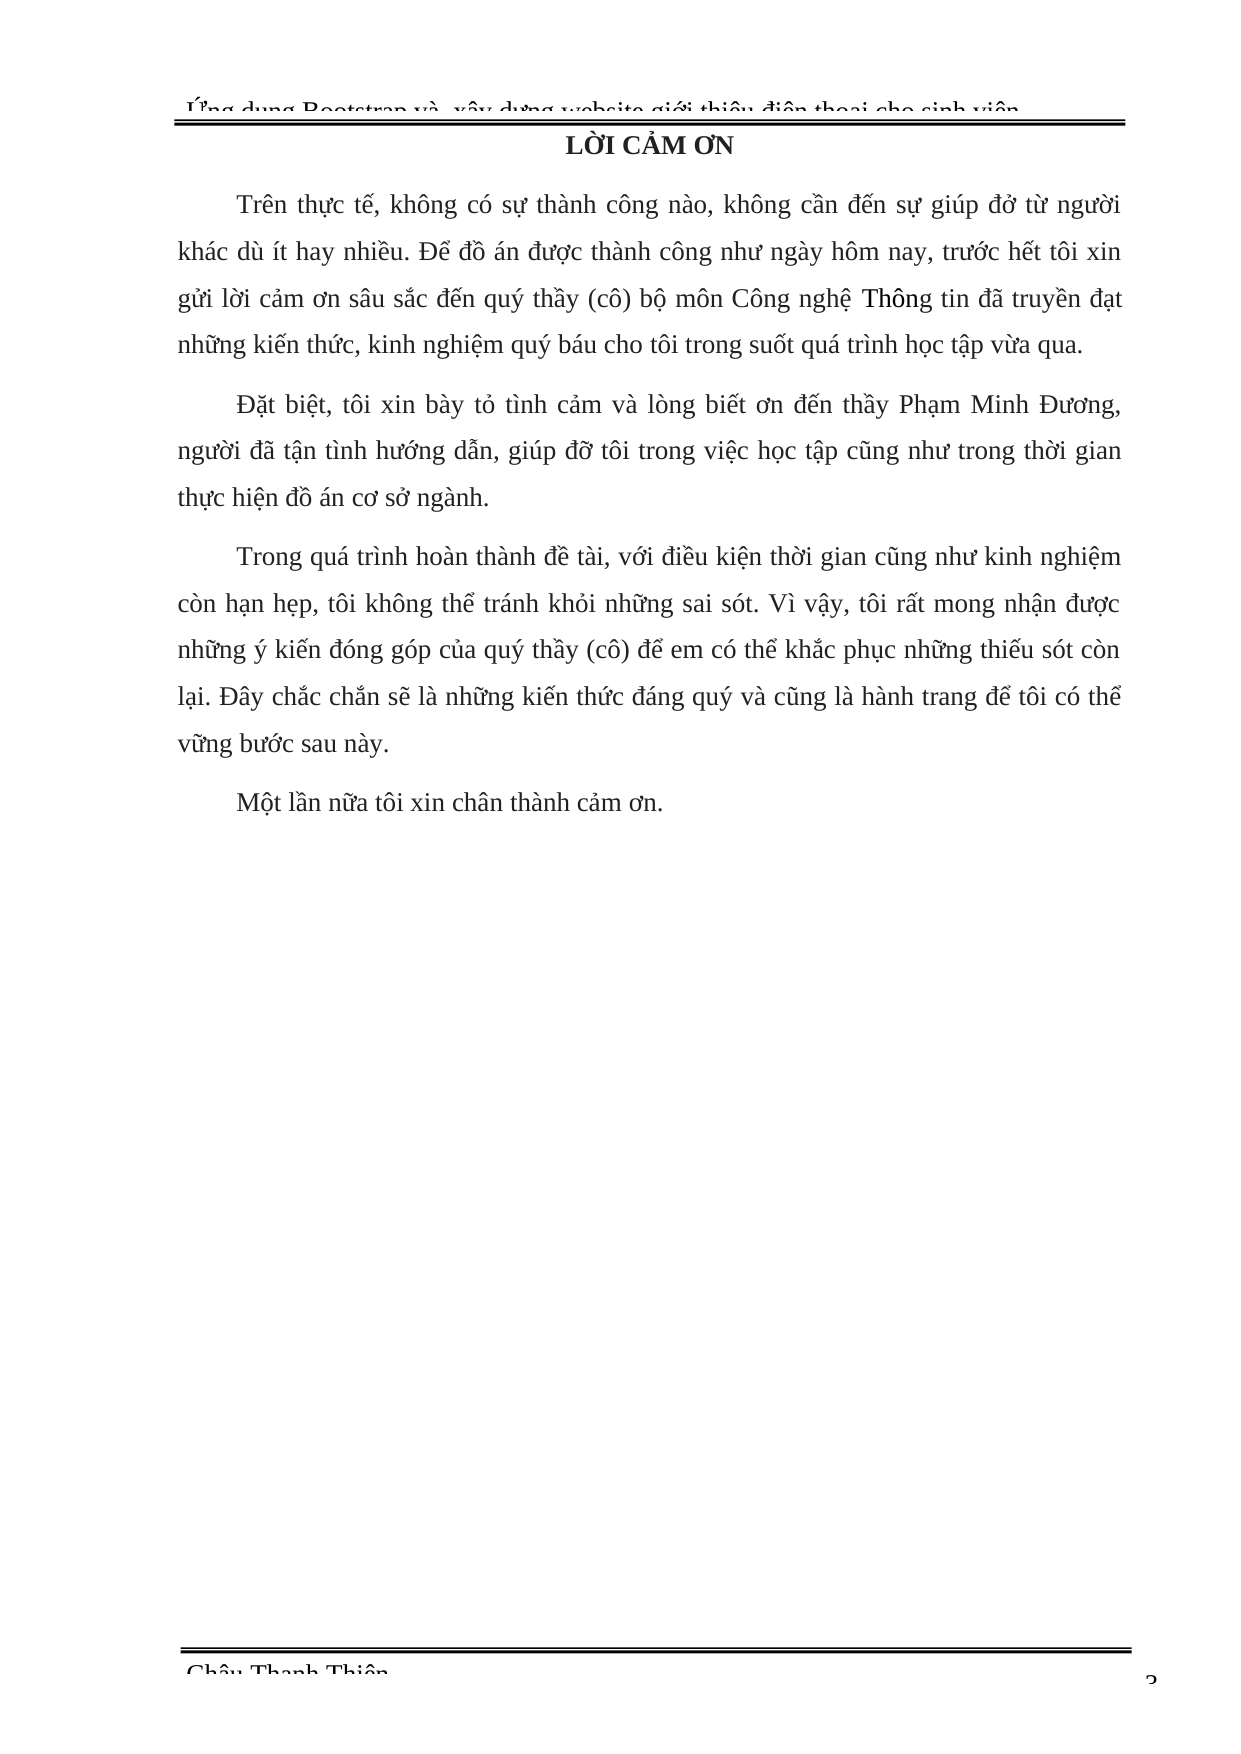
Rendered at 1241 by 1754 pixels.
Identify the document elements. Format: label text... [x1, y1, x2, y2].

text Một lần nữa tôi xin chân thành cảm ơn. [236, 786, 1186, 817]
text Trên thực tế, không có sự thành công nào, không cần đến sự giúp đở từ người khác dù ít hay nhiều. Để đồ án được thành công như ngày hôm nay, trước hết tôi xin gửi lời cảm ơn sâu sắc đến quý thầy (cô) bộ môn Công nghệ Thông tin đã truyền đạt những kiến thức, kinh nghiệm quý báu cho tôi trong suốt quá trình học tập vừa qua. [177, 188, 1123, 360]
subtitle LỜI CẢM ƠN [235, 129, 1064, 160]
text Đặt biệt, tôi xin bày tỏ tình cảm và lòng biết ơn đến thầy Phạm Minh Đương, người đã tận tình hướng dẫn, giúp đỡ tôi trong việc học tập cũng như trong thời gian thực hiện đồ án cơ sở ngành. [177, 388, 1122, 512]
text Trong quá trình hoàn thành đề tài, với điều kiện thời gian cũng như kinh nghiệm còn hạn hẹp, tôi không thể tránh khỏi những sai sót. Vì vậy, tôi rất mong nhận được những ý kiến đóng góp của quý thầy (cô) để em có thể khắc phục những thiếu sót còn lại. Đây chắc chắn sẽ là những kiến thức đáng quý và cũng là hành trang để tôi có thể vững bước sau này. [177, 540, 1123, 758]
